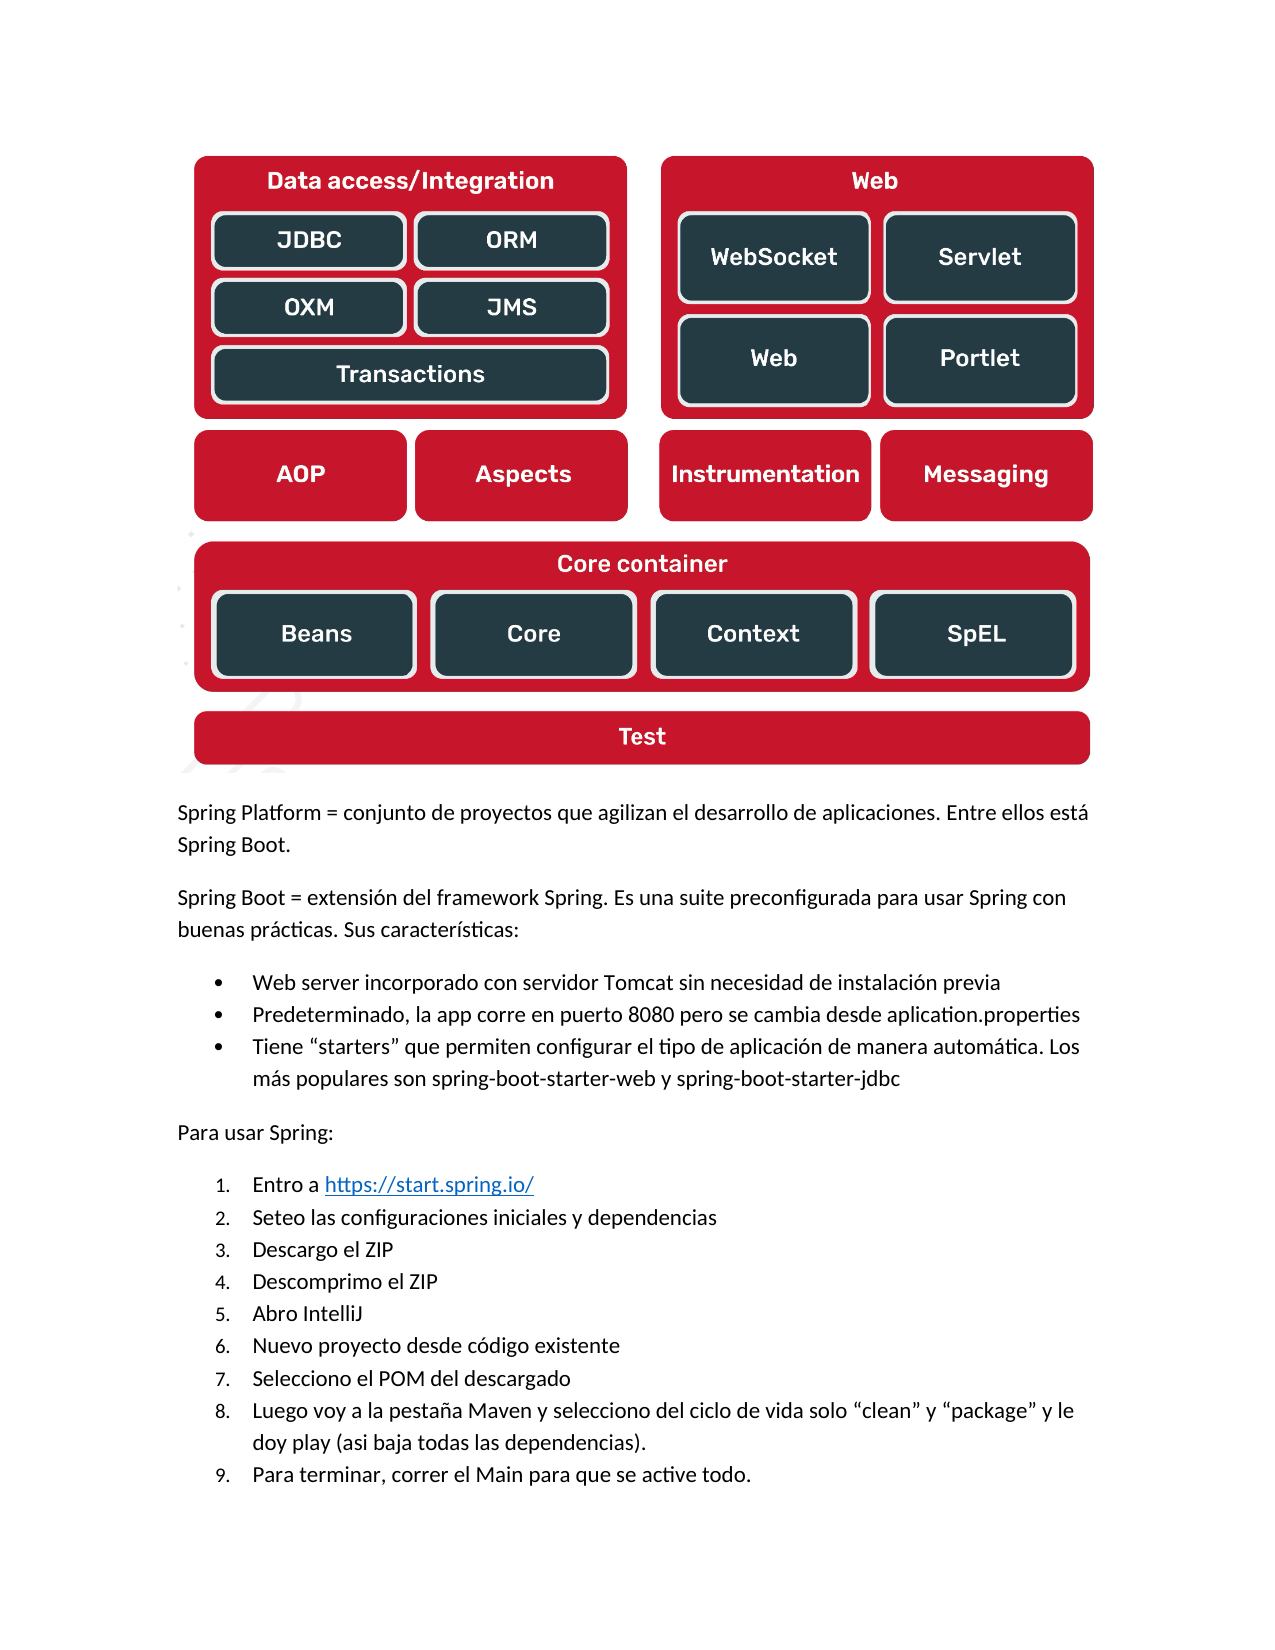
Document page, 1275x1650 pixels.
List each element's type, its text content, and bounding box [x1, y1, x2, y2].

list Luego voy a la pestaña Maven y selecciono del ciclo de vida solo “clean” y “package” y le doy play (asi baja todas las dependencias). [215, 1396, 1098, 1456]
list Para terminar, correr el Main para que se active todo. [215, 1460, 1098, 1488]
list Descomprimo el ZIP [215, 1267, 1098, 1295]
list Web server incorporado con servidor Tomcat sin necesidad de instalación previa [215, 968, 1098, 996]
text Spring Platform = conjunto de proyectos que agilizan el desarrollo de aplicaciones. Entre ellos está Spring Boot. [177, 798, 1098, 858]
list Seteo las configuraciones iniciales y dependencias [215, 1203, 1098, 1231]
list Abro IntelliJ [215, 1299, 1098, 1327]
list Selecciono el POM del descargado [215, 1364, 1098, 1392]
text Spring Boot = extensión del framework Spring. Es una suite preconfigurada para usar Spring con buenas prácticas. Sus características: [177, 883, 1098, 943]
list Predeterminado, la app corre en puerto 8080 pero se cambia desde aplication.properties [215, 1000, 1098, 1028]
list Nuevo proyecto desde código existente [215, 1332, 1098, 1359]
text Para usar Spring: [177, 1118, 1098, 1146]
list Entro a https://start.spring.io/ [215, 1171, 1098, 1199]
list Descargo el ZIP [215, 1235, 1098, 1263]
picture [177, 147, 1098, 773]
list Tiene “starters” que permiten configurar el tipo de aplicación de manera automática. Los más populares son spring-boot-starter-web y spring-boot-starter-jdbc [215, 1032, 1098, 1093]
